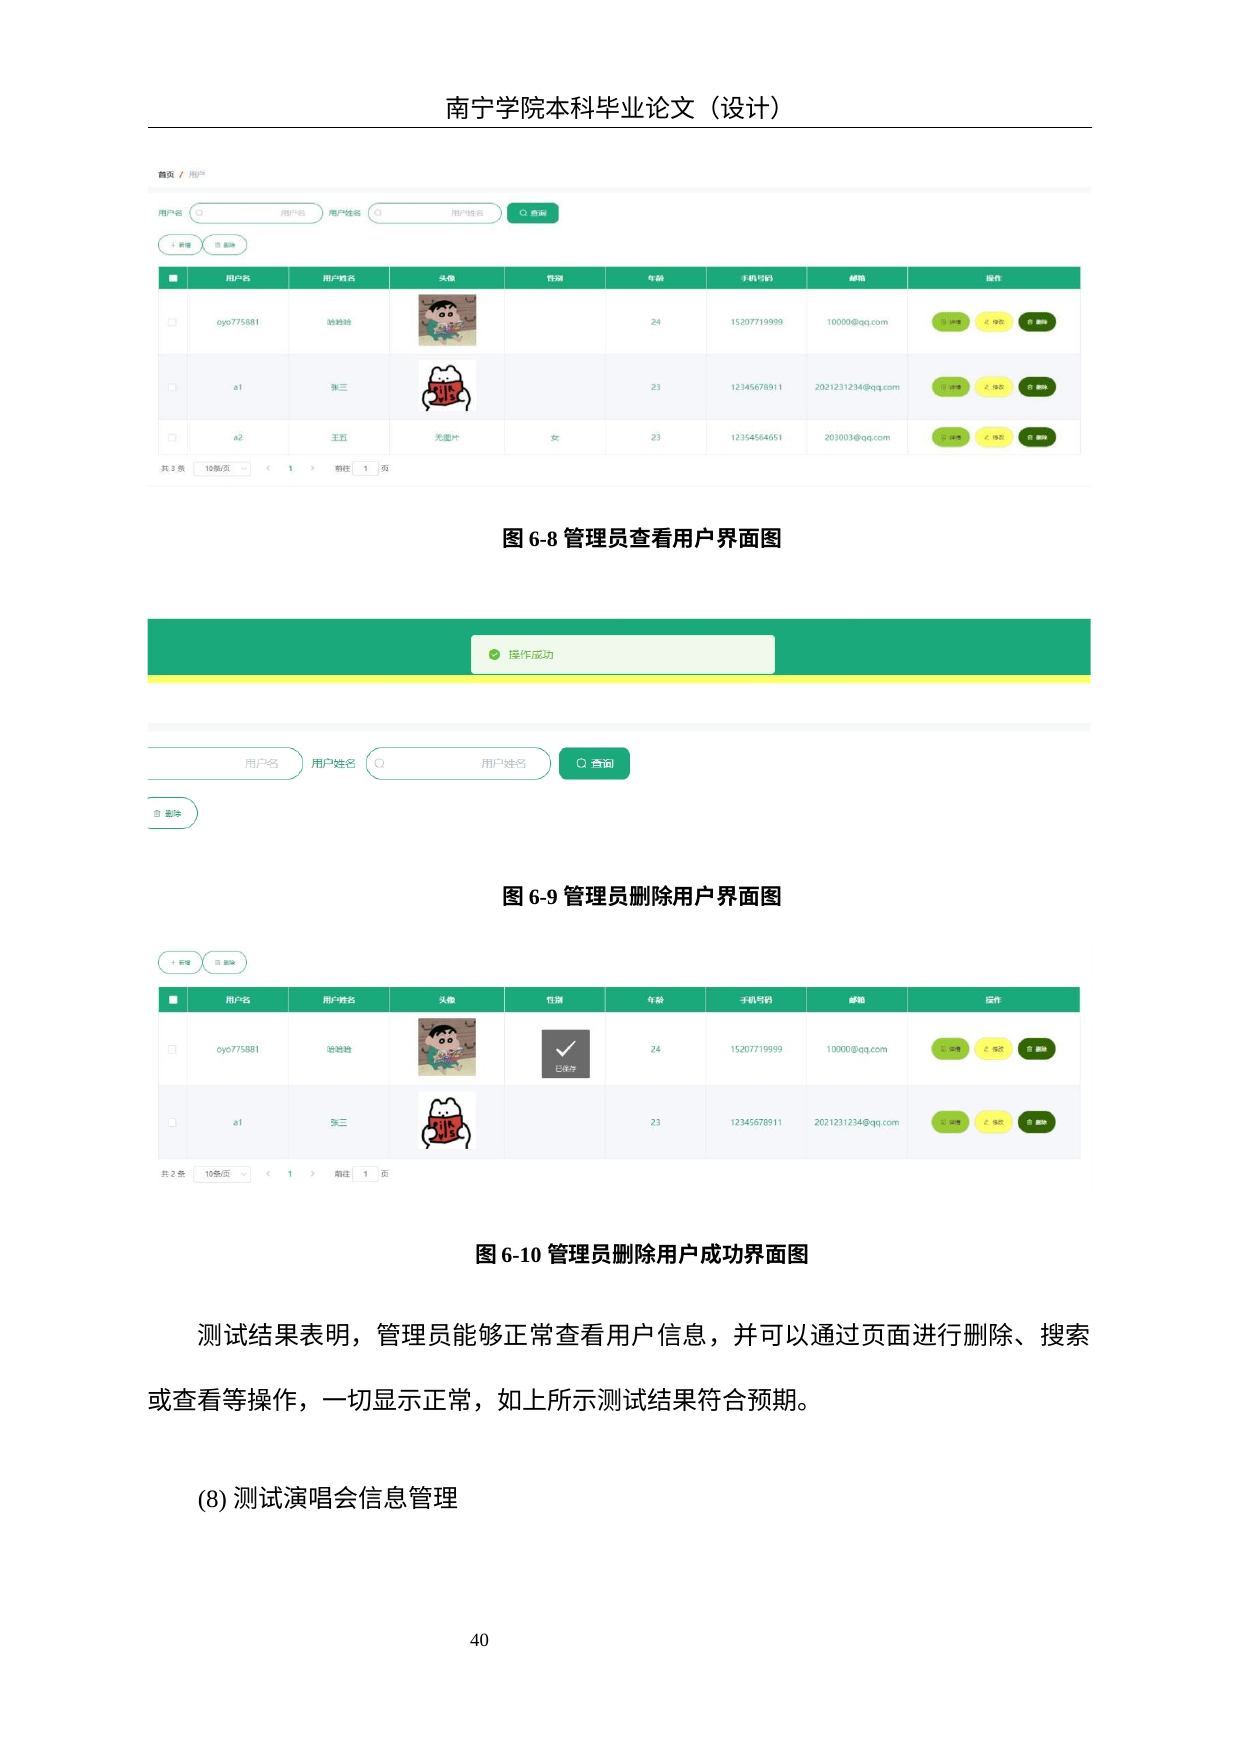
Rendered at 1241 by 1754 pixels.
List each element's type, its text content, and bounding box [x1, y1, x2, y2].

list 测试演唱会信息管理 [148, 1464, 1092, 1529]
text 图6-9 管理员删除用户界面图 [148, 878, 1092, 911]
text 测试结果表明，管理员能够正常查看用户信息，并可以通过页面进行删除、搜索或查看等操作，一切显示正常，如上所示测试结果符合预期。 [148, 1301, 1092, 1431]
picture [147, 943, 1092, 1192]
text 图6-10 管理员删除用户成功界面图 [148, 1236, 1092, 1269]
picture [147, 163, 1092, 487]
picture [147, 618, 1091, 836]
text 图6-8 管理员查看用户界面图 [148, 521, 1092, 553]
